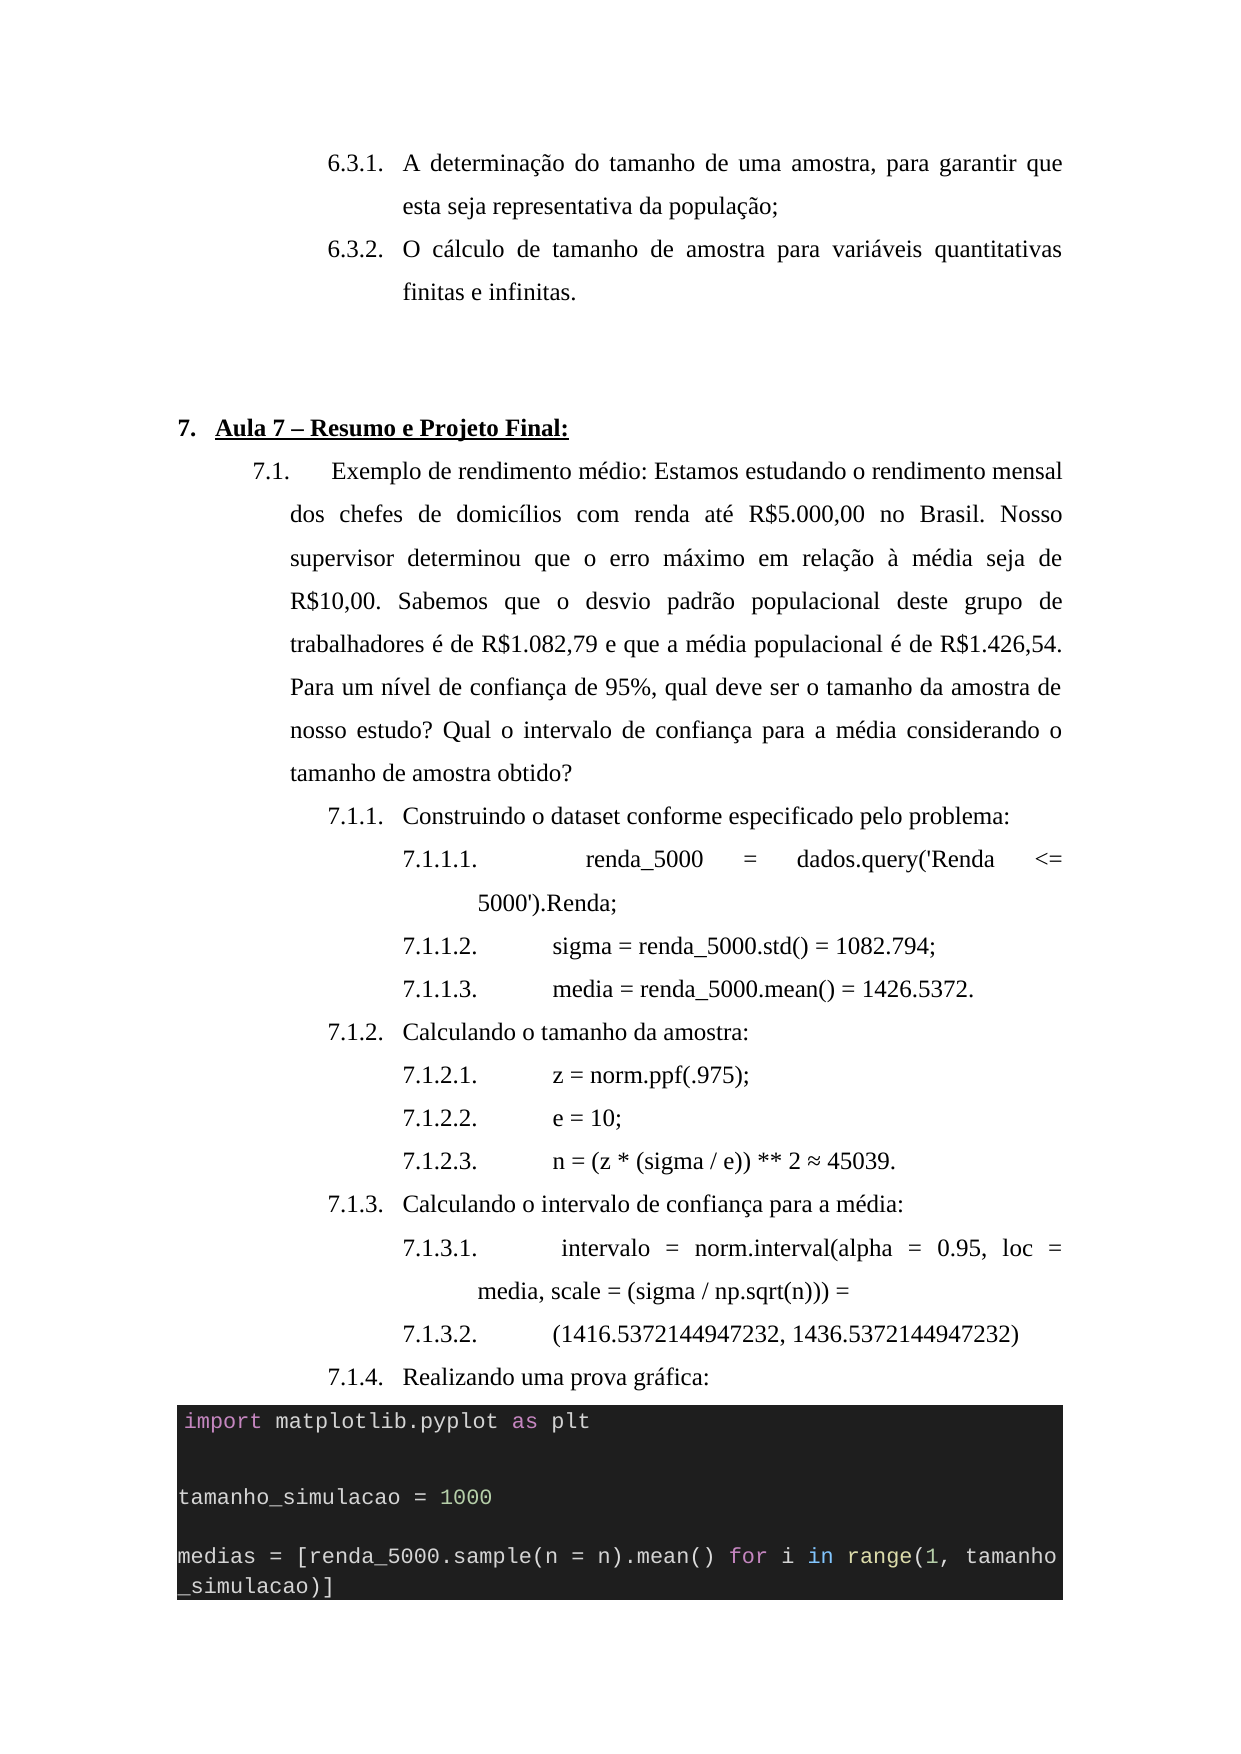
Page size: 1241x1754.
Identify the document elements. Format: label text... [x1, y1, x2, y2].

list Construindo o dataset conforme especificado pelo problema: [327, 801, 1063, 830]
list Exemplo de rendimento médio: Estamos estudando o rendimento mensal dos chefes de domicílios com renda até R$5.000,00 no Brasil. Nosso supervisor determinou que o erro máximo em relação à média seja de R$10,00. Sabemos que o desvio padrão populacional deste grupo de trabalhadores é de R$1.082,79 e que a média populacional é de R$1.426,54. Para um nível de confiança de 95%, qual deve ser o tamanho da amostra de nosso estudo? Qual o intervalo de confiança para a média considerando o tamanho de amostra obtido? [252, 456, 1063, 787]
list e = 10; [402, 1103, 1063, 1132]
text import matplotlib.pyplot as plt [177, 1405, 1063, 1435]
list media = renda_5000.mean() = 1426.5372. [402, 974, 1063, 1003]
list sigma = renda_5000.std() = 1082.794; [402, 931, 1063, 959]
list Calculando o intervalo de confiança para a média: [327, 1189, 1063, 1218]
text medias = [renda_5000.sample(n = n).mean() for i in range(1, tamanho_simulacao)] [177, 1541, 1063, 1600]
list renda_5000 = dados.query('Renda <= 5000').Renda; [402, 844, 1063, 916]
list intervalo = norm.interval(alpha = 0.95, loc = media, scale = (sigma / np.sqrt(n))) = [402, 1233, 1063, 1304]
list O cálculo de tamanho de amostra para variáveis quantitativas finitas e infinitas. [327, 234, 1063, 306]
list Aula 7 – Resumo e Projeto Final: [177, 413, 1063, 442]
text tamanho_simulacao = 1000 [177, 1481, 1063, 1511]
list (1416.5372144947232, 1436.5372144947232) [402, 1319, 1063, 1348]
list Realizando uma prova gráfica: [327, 1362, 1063, 1391]
list n = (z * (sigma / e)) ** 2 ≈ 45039. [402, 1146, 1063, 1175]
list A determinação do tamanho de uma amostra, para garantir que esta seja representativa da população; [327, 148, 1063, 219]
list z = norm.ppf(.975); [402, 1060, 1063, 1089]
list Calculando o tamanho da amostra: [327, 1017, 1063, 1046]
